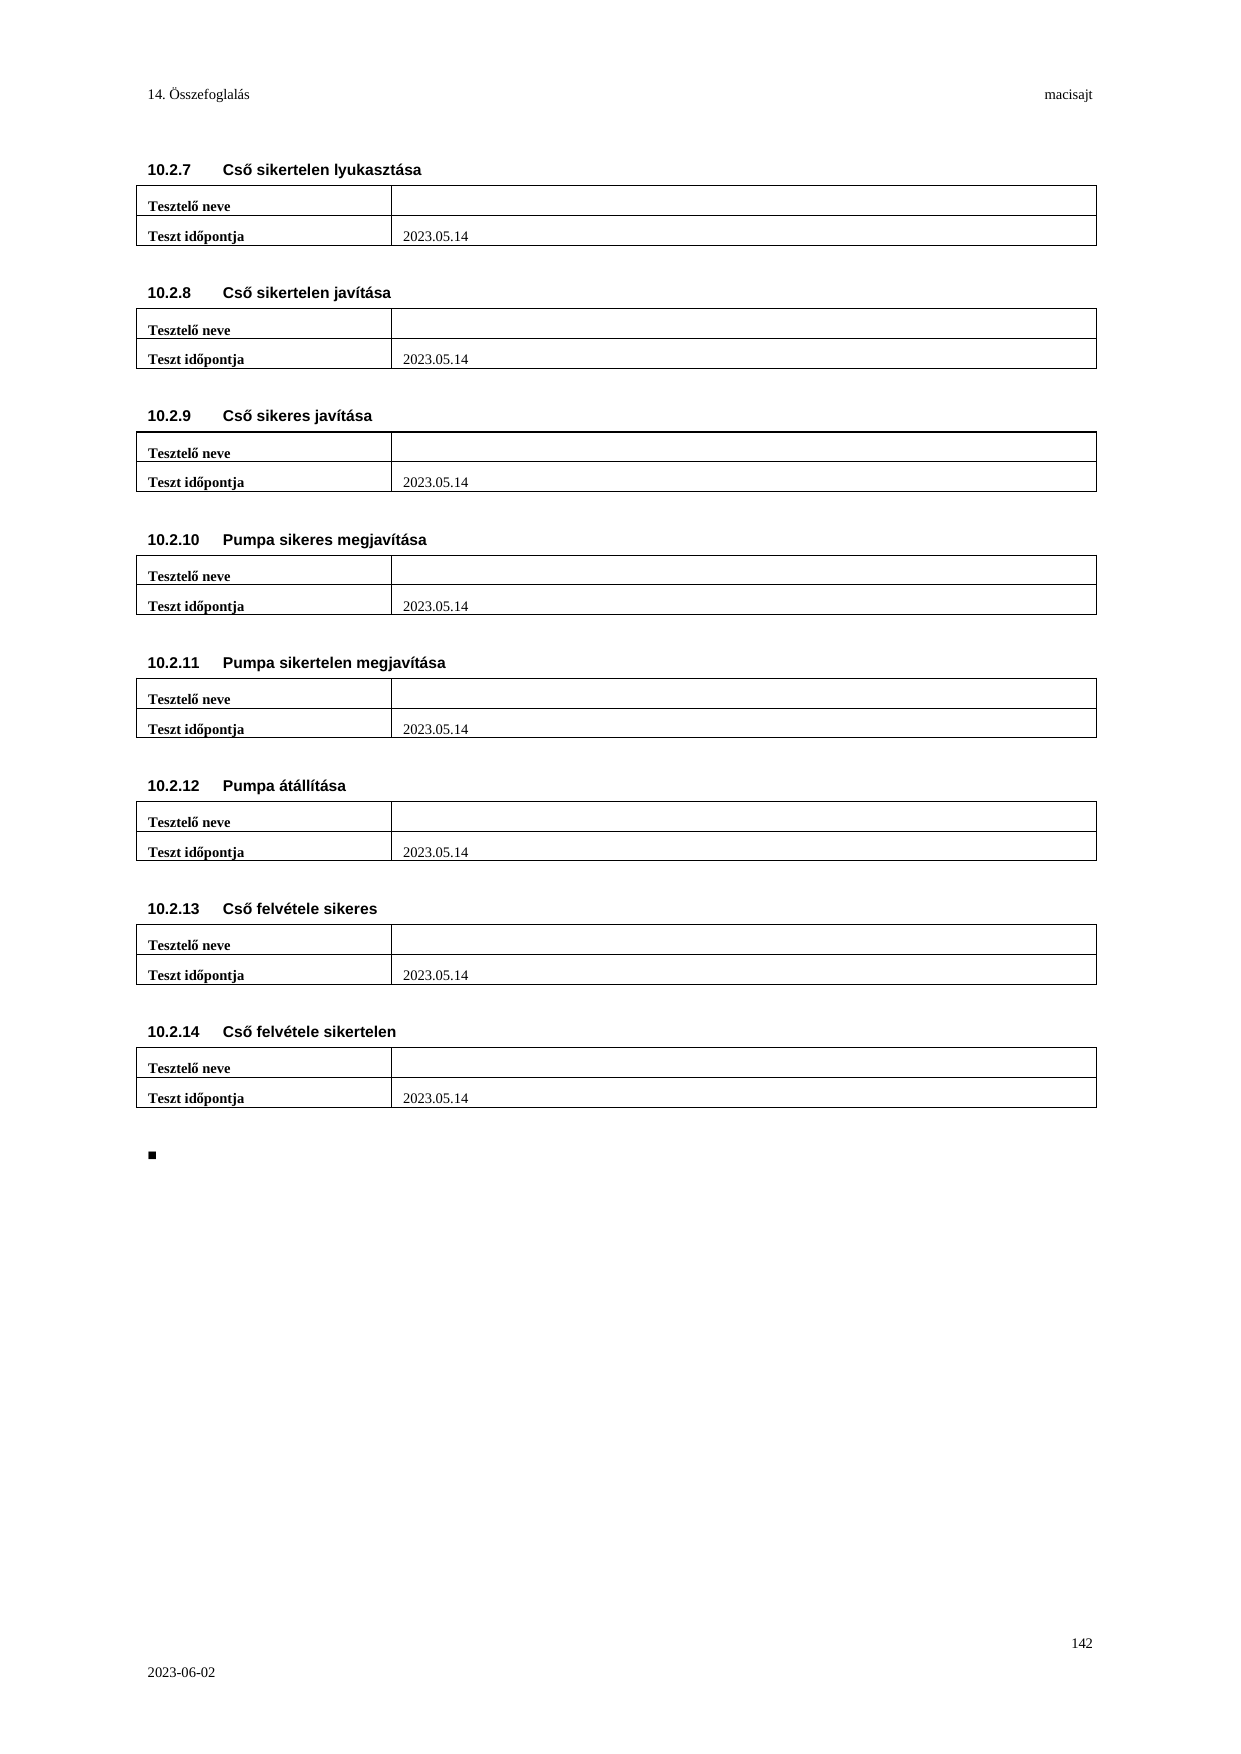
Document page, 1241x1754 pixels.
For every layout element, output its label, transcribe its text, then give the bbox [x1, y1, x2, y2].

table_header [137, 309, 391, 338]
subtitle Cső sikertelen lyukasztása [147, 148, 1093, 179]
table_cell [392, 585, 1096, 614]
subtitle Pumpa átállítása [147, 763, 1093, 794]
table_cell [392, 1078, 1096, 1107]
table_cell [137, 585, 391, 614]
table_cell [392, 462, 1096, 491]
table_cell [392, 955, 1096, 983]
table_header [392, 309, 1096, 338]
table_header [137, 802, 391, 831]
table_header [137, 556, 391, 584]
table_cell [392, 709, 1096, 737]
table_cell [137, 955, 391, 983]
subtitle Pumpa sikertelen megjavítása [147, 640, 1093, 671]
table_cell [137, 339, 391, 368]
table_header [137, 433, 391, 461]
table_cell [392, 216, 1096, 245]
subtitle Pumpa sikeres megjavítása [147, 517, 1093, 548]
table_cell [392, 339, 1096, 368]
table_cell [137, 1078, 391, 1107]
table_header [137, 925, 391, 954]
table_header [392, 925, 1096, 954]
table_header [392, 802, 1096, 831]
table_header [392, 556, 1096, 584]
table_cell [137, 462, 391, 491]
subtitle Cső felvétele sikertelen [147, 1009, 1093, 1041]
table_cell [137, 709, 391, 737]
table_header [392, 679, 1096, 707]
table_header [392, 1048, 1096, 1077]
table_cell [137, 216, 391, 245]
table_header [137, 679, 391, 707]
subtitle Cső sikeres javítása [147, 394, 1093, 425]
subtitle Cső sikertelen javítása [147, 271, 1093, 302]
subtitle Cső felvétele sikeres [147, 886, 1093, 918]
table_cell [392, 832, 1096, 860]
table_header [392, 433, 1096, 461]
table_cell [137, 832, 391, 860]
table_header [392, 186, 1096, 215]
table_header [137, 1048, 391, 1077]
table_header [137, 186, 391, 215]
